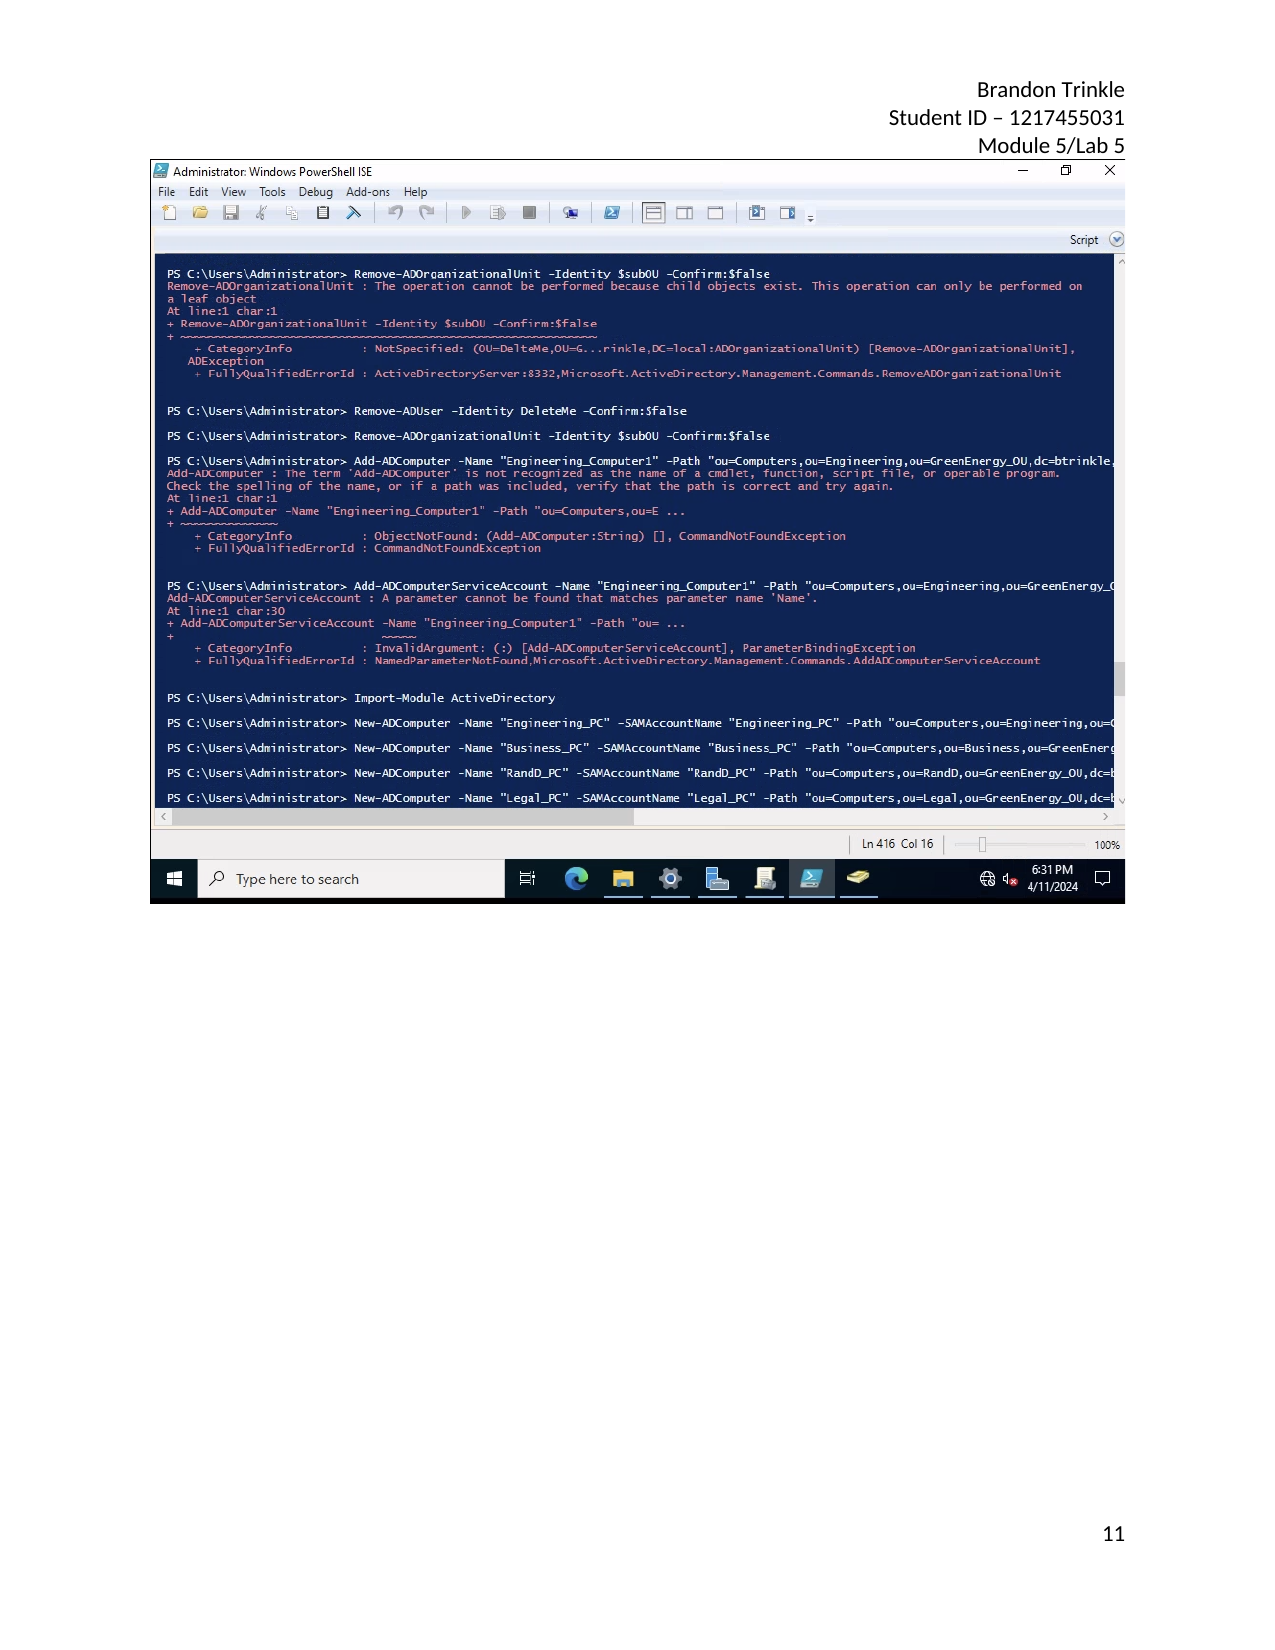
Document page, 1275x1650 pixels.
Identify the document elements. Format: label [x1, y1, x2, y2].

picture [150, 159, 1125, 904]
